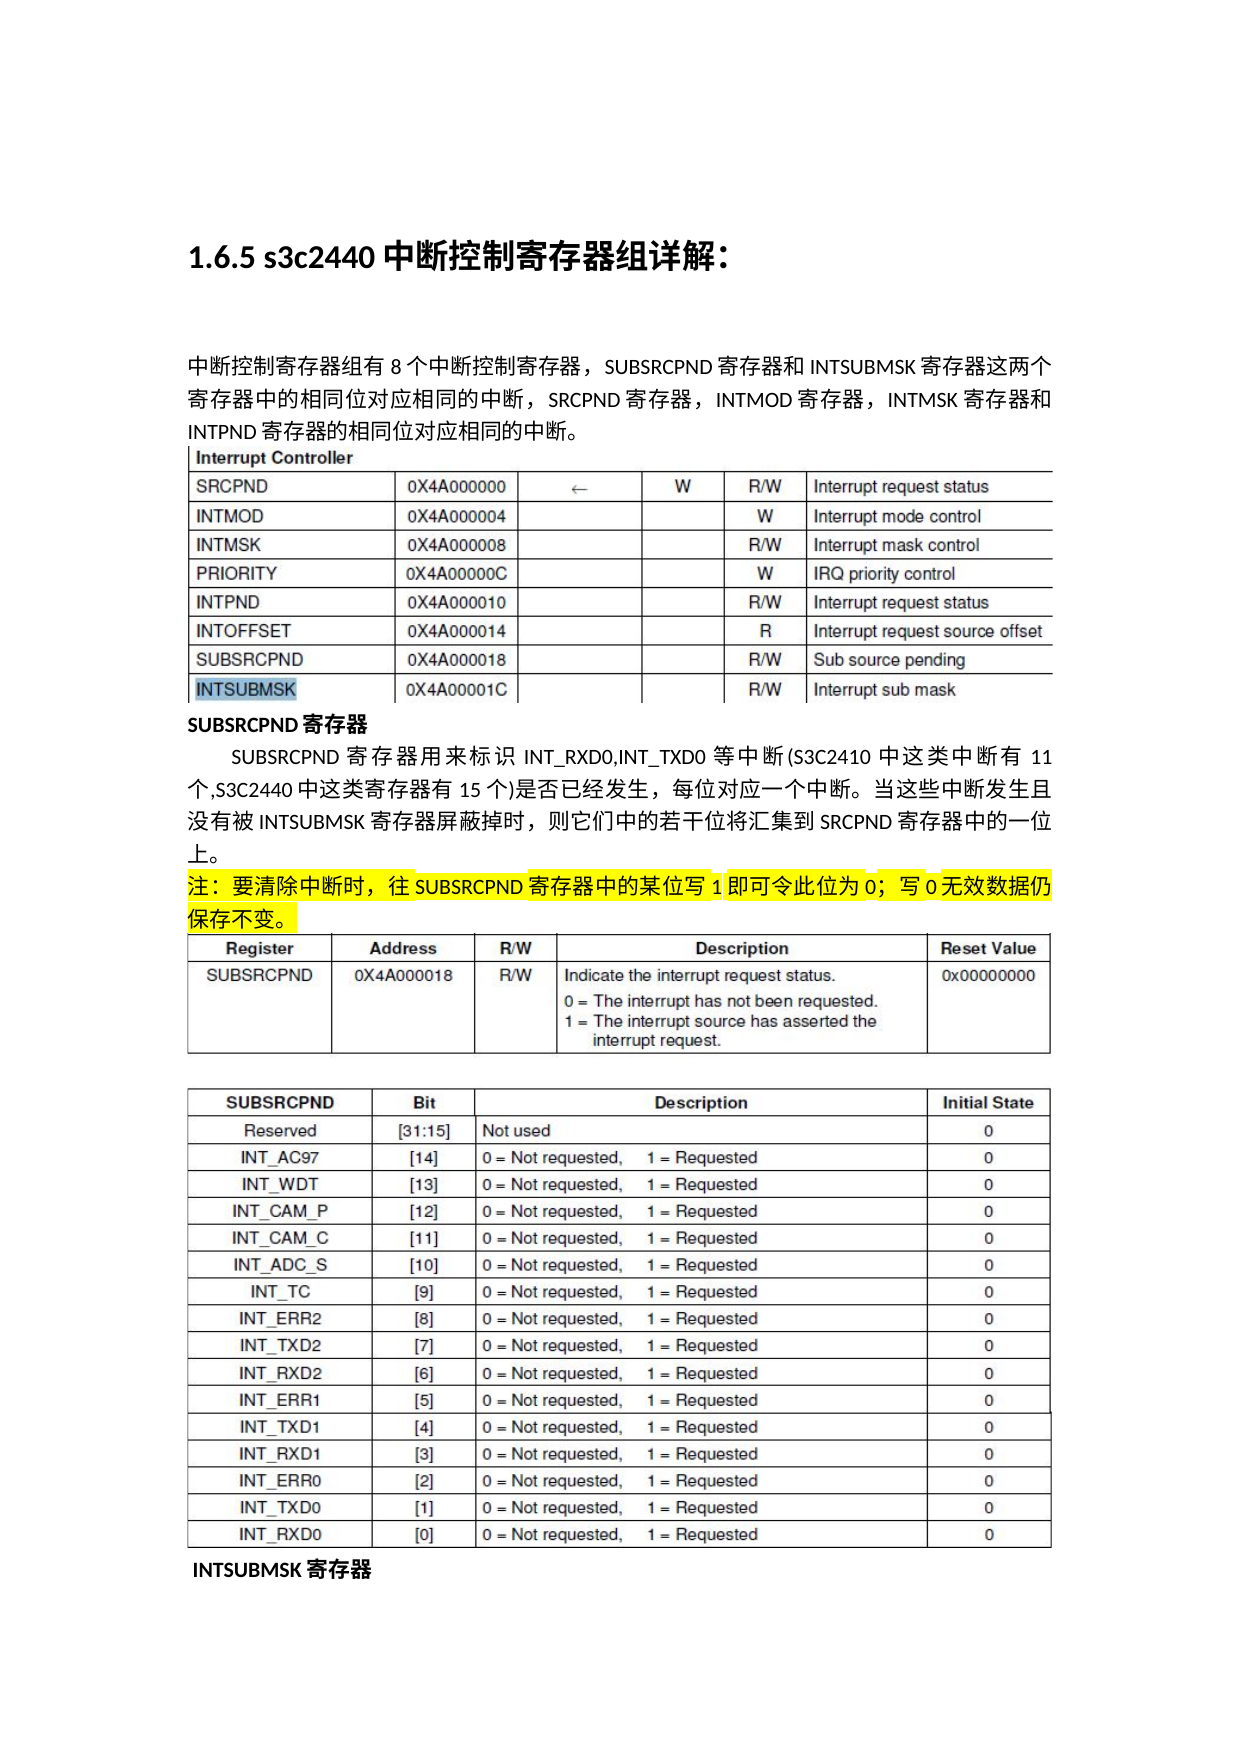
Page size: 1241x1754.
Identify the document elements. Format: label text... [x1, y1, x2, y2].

text SUBSRCPND寄存器 [187, 706, 1053, 739]
text INTSUBMSK寄存器 [187, 1551, 1053, 1584]
picture [187, 933, 1052, 1548]
picture [187, 446, 1053, 703]
text SUBSRCPND寄存器用来标识INT_RXD0,INT_TXD0等中断(S3C2410中这类中断有11个,S3C2440中这类寄存器有15个)是否已经发生，每位对应一个中断。当这些中断发生且没有被INTSUBMSK寄存器屏蔽掉时，则它们中的若干位将汇集到SRCPND寄存器中的一位上。 [187, 739, 1053, 869]
text 注：要清除中断时，往SUBSRCPND寄存器中的某位写1即可令此位为0；写0无效数据仍保存不变。 [187, 869, 1053, 934]
subtitle 1.6.5 s3c2440中断控制寄存器组详解： [187, 222, 1053, 287]
text 中断控制寄存器组有8个中断控制寄存器，SUBSRCPND寄存器和INTSUBMSK寄存器这两个寄存器中的相同位对应相同的中断，SRCPND寄存器，INTMOD寄存器，INTMSK寄存器和INTPND寄存器的相同位对应相同的中断。 [187, 349, 1053, 446]
